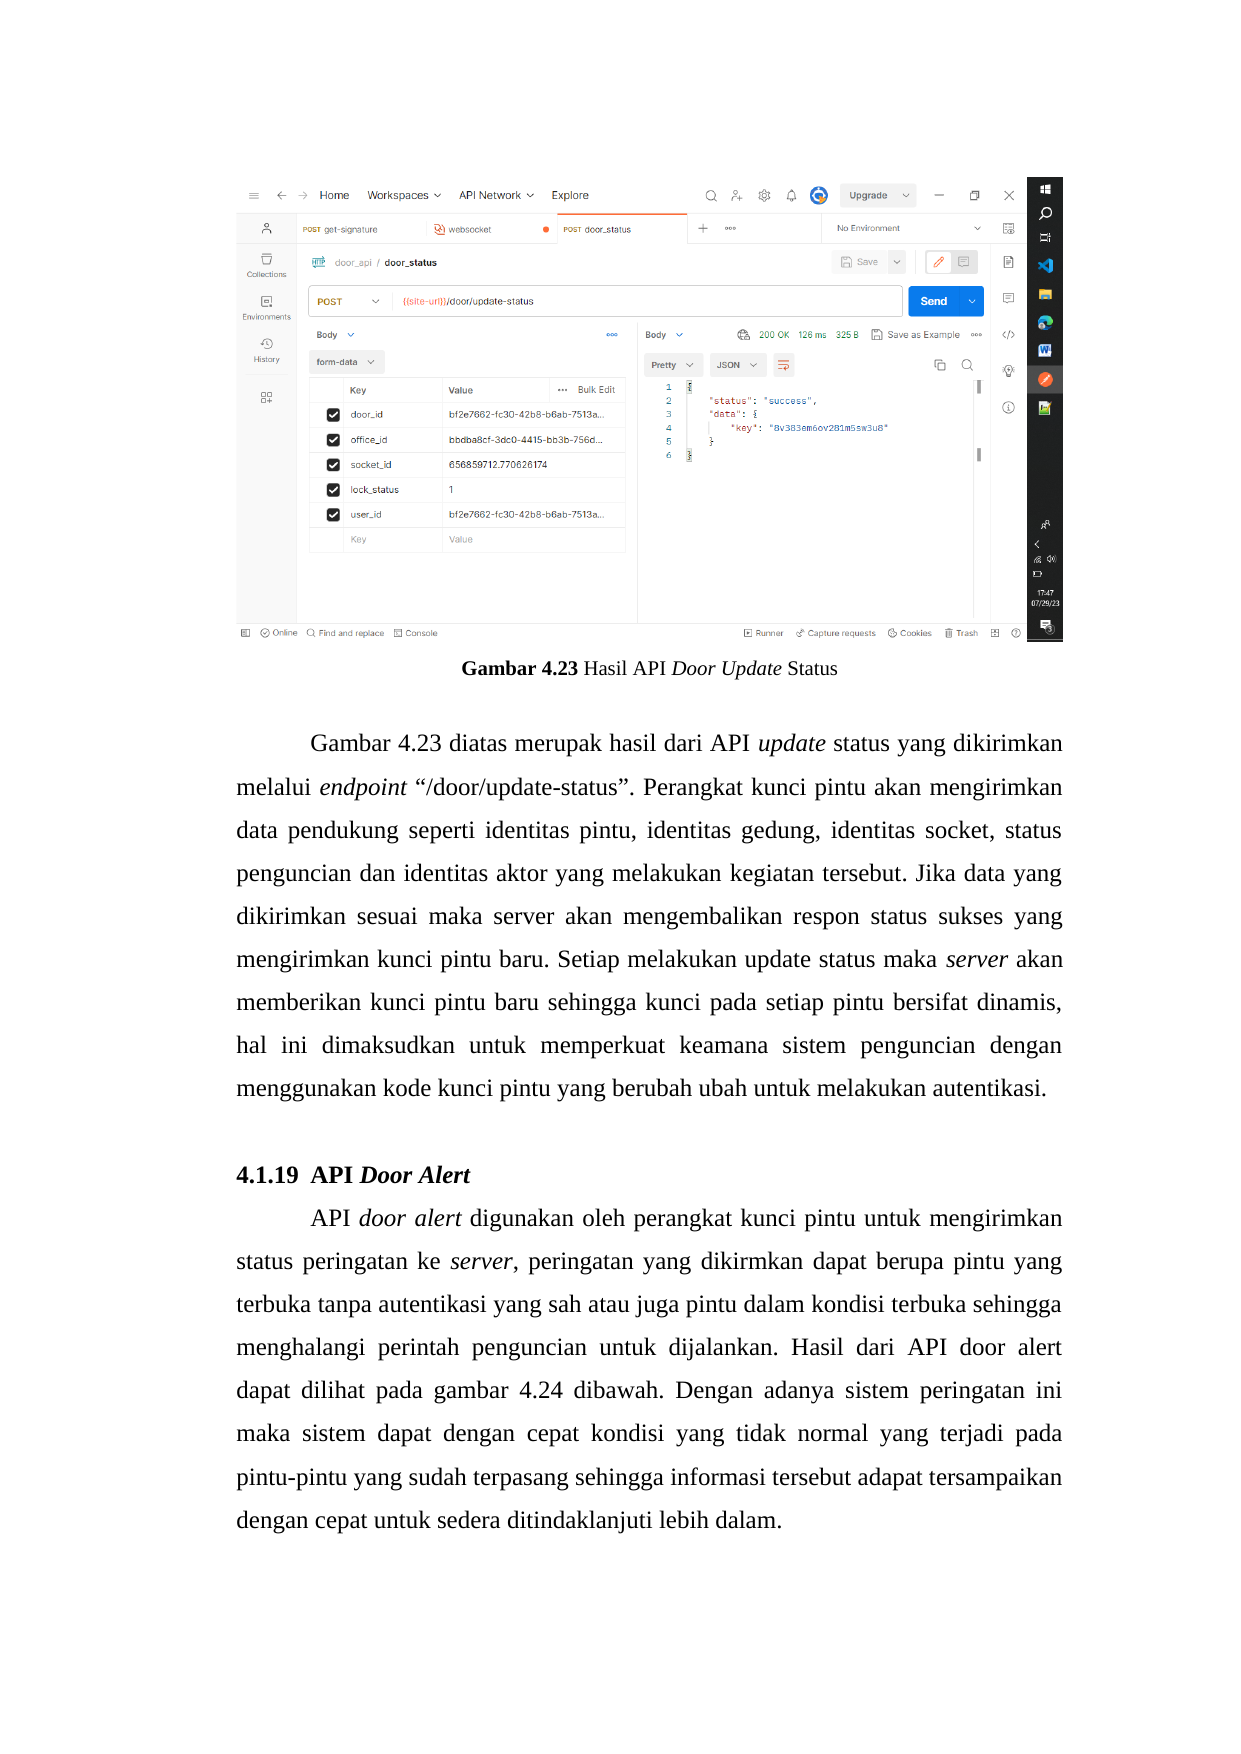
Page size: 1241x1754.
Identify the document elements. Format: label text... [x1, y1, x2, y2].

text Gambar 4.23 diatas merupak hasil dari API update status yang dikirimkan melalui endpoint “/door/update-status”. Perangkat kunci pintu akan mengirimkan data pendukung seperti identitas pintu, identitas gedung, identitas socket, status penguncian dan identitas aktor yang melakukan kegiatan tersebut. Jika data yang dikirimkan sesuai maka server akan mengembalikan respon status sukses yang mengirimkan kunci pintu baru. Setiap melakukan update status maka server akan memberikan kunci pintu baru sehingga kunci pada setiap pintu bersifat dinamis, hal ini dimaksudkan untuk memperkuat keamana sistem penguncian dengan menggunakan kode kunci pintu yang berubah ubah untuk melakukan autentikasi. [236, 728, 1063, 1102]
text API door alert digunakan oleh perangkat kunci pintu untuk mengirimkan status peringatan ke server, peringatan yang dikirmkan dapat berupa pintu yang terbuka tanpa autentikasi yang sah atau juga pintu dalam kondisi terbuka sehingga menghalangi perintah penguncian untuk dijalankan. Hasil dari API door alert dapat dilihat pada gambar 4.24 dibawah. Dengan adanya sistem peringatan ini maka sistem dapat dengan cepat kondisi yang tidak normal yang terjadi pada pintu-pintu yang sudah terpasang sehingga informasi tersebut adapat tersampaikan dengan cepat untuk sedera ditindaklanjuti lebih dalam. [236, 1203, 1063, 1533]
text Gambar 4.23 Hasil API Door Update Status [236, 656, 1063, 680]
picture [236, 177, 1063, 642]
text API Door Alert [236, 1160, 1063, 1188]
